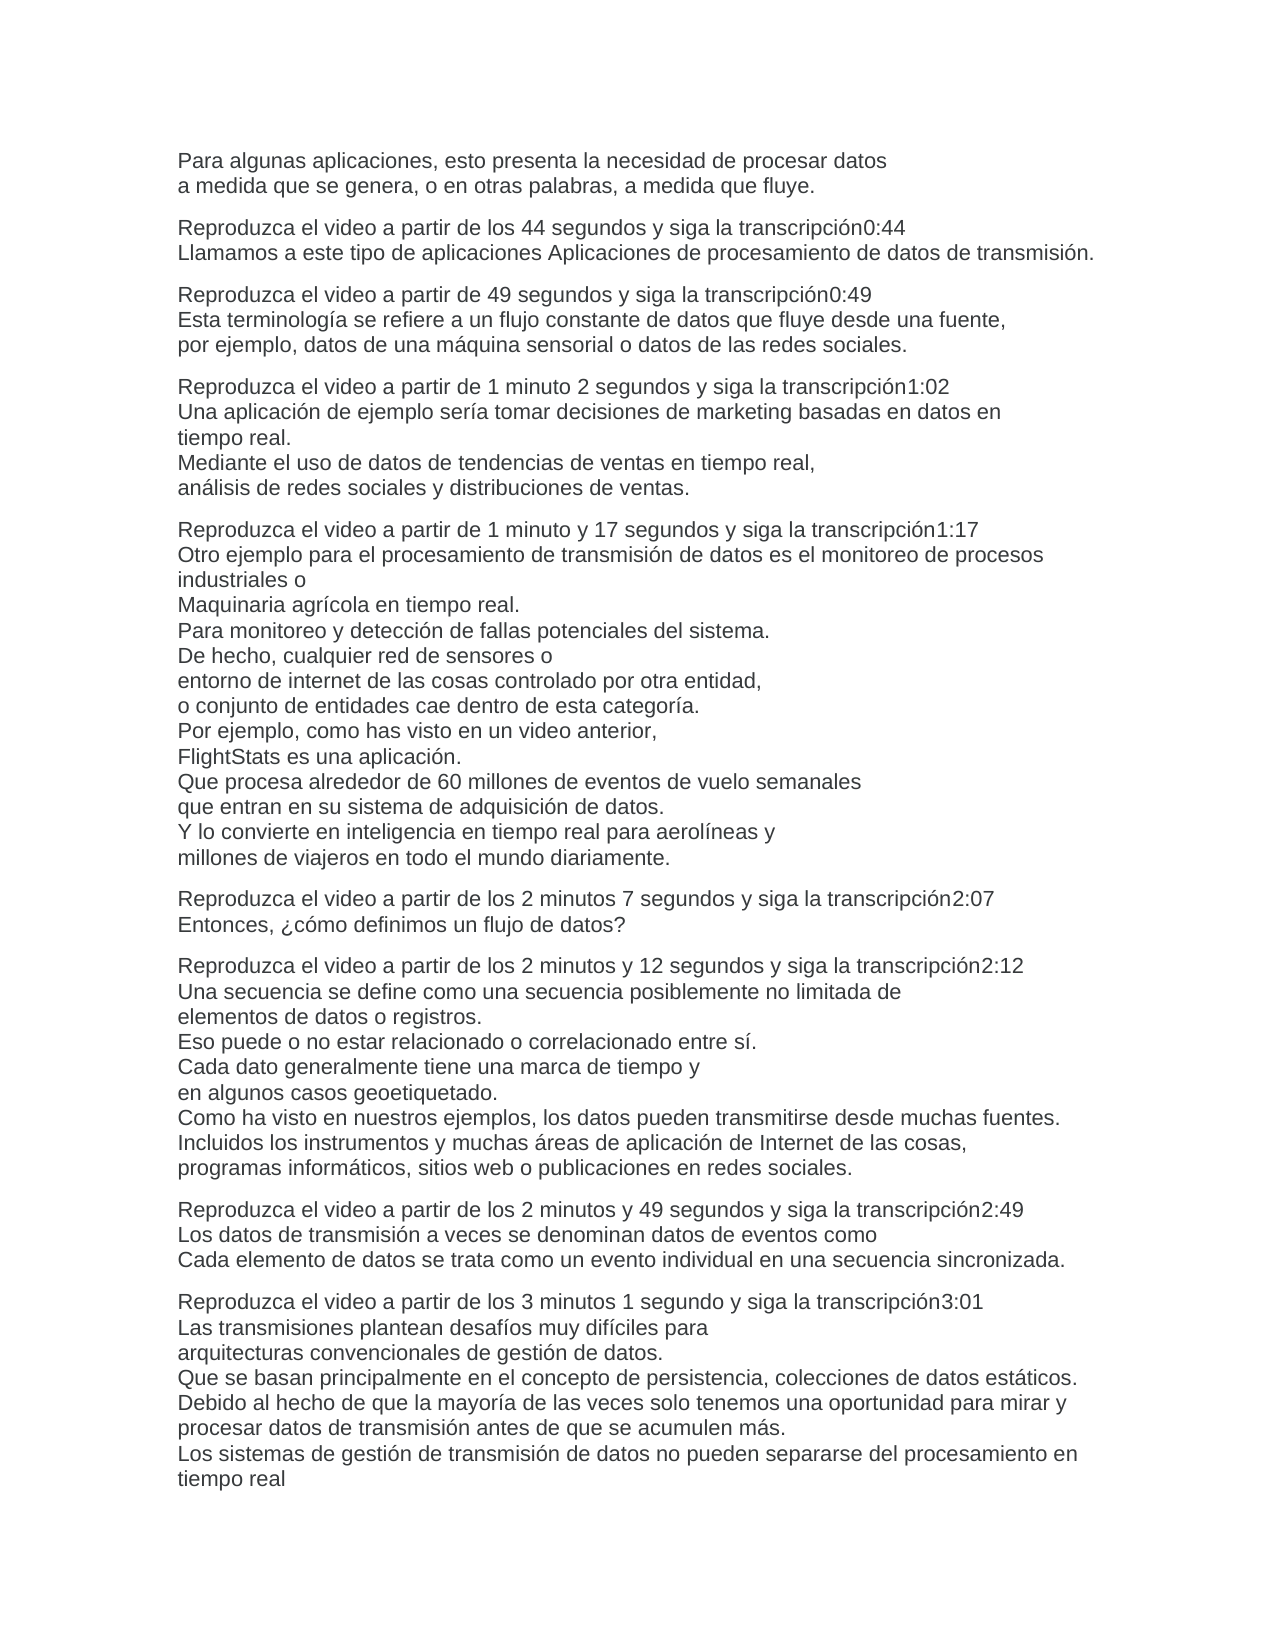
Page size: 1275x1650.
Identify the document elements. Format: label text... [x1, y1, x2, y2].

text Maquinaria agrícola en tiempo real. [177, 592, 1098, 618]
text FlightStats es una aplicación. [177, 744, 1098, 769]
text Reproduzca el video a partir de los 2 minutos y 12 segundos y siga la transcripción2:12 [177, 953, 1098, 979]
text De hecho, cualquier red de sensores o [177, 643, 1098, 668]
text Cada elemento de datos se trata como un evento individual en una secuencia sincronizada. [177, 1247, 1098, 1273]
text Reproduzca el video a partir de 1 minuto 2 segundos y siga la transcripción1:02 [177, 374, 1098, 399]
text Eso puede o no estar relacionado o correlacionado entre sí. [177, 1029, 1098, 1054]
text arquitecturas convencionales de gestión de datos. [177, 1340, 1098, 1365]
text Reproduzca el video a partir de 1 minuto y 17 segundos y siga la transcripción1:17 [177, 517, 1098, 542]
text Los sistemas de gestión de transmisión de datos no pueden separarse del procesamiento en tiempo real [177, 1441, 1098, 1491]
text o conjunto de entidades cae dentro de esta categoría. [177, 693, 1098, 718]
text Reproduzca el video a partir de los 3 minutos 1 segundo y siga la transcripción3:01 [177, 1289, 1098, 1314]
text Debido al hecho de que la mayoría de las veces solo tenemos una oportunidad para mirar y [177, 1390, 1098, 1415]
text Las transmisiones plantean desafíos muy difíciles para [177, 1314, 1098, 1340]
text Para algunas aplicaciones, esto presenta la necesidad de procesar datos [177, 148, 1098, 173]
text Reproduzca el video a partir de los 44 segundos y siga la transcripción0:44 [177, 215, 1098, 240]
text análisis de redes sociales y distribuciones de ventas. [177, 475, 1098, 500]
text entorno de internet de las cosas controlado por otra entidad, [177, 668, 1098, 693]
text Cada dato generalmente tiene una marca de tiempo y [177, 1054, 1098, 1079]
text Por ejemplo, como has visto en un video anterior, [177, 718, 1098, 744]
text procesar datos de transmisión antes de que se acumulen más. [177, 1415, 1098, 1441]
text Para monitoreo y detección de fallas potenciales del sistema. [177, 618, 1098, 643]
text a medida que se genera, o en otras palabras, a medida que fluye. [177, 173, 1098, 198]
text Mediante el uso de datos de tendencias de ventas en tiempo real, [177, 450, 1098, 475]
text que entran en su sistema de adquisición de datos. [177, 794, 1098, 819]
text Como ha visto en nuestros ejemplos, los datos pueden transmitirse desde muchas fuentes. [177, 1105, 1098, 1130]
text Que se basan principalmente en el concepto de persistencia, colecciones de datos estáticos. [177, 1365, 1098, 1390]
text Una aplicación de ejemplo sería tomar decisiones de marketing basadas en datos en [177, 399, 1098, 424]
text Y lo convierte en inteligencia en tiempo real para aerolíneas y [177, 819, 1098, 844]
text en algunos casos geoetiquetado. [177, 1079, 1098, 1105]
text tiempo real. [177, 424, 1098, 450]
text Incluidos los instrumentos y muchas áreas de aplicación de Internet de las cosas, [177, 1130, 1098, 1155]
text programas informáticos, sitios web o publicaciones en redes sociales. [177, 1155, 1098, 1180]
text Los datos de transmisión a veces se denominan datos de eventos como [177, 1222, 1098, 1247]
text Llamamos a este tipo de aplicaciones Aplicaciones de procesamiento de datos de transmisión. [177, 240, 1098, 265]
text millones de viajeros en todo el mundo diariamente. [177, 844, 1098, 870]
text Otro ejemplo para el procesamiento de transmisión de datos es el monitoreo de procesos industriales o [177, 542, 1098, 592]
text elementos de datos o registros. [177, 1004, 1098, 1029]
text Esta terminología se refiere a un flujo constante de datos que fluye desde una fuente, [177, 307, 1098, 332]
text Una secuencia se define como una secuencia posiblemente no limitada de [177, 979, 1098, 1004]
text Reproduzca el video a partir de los 2 minutos y 49 segundos y siga la transcripción2:49 [177, 1197, 1098, 1222]
text Entonces, ¿cómo definimos un flujo de datos? [177, 912, 1098, 937]
text Reproduzca el video a partir de los 2 minutos 7 segundos y siga la transcripción2:07 [177, 886, 1098, 912]
text por ejemplo, datos de una máquina sensorial o datos de las redes sociales. [177, 332, 1098, 357]
text Reproduzca el video a partir de 49 segundos y siga la transcripción0:49 [177, 282, 1098, 307]
text Que procesa alrededor de 60 millones de eventos de vuelo semanales [177, 769, 1098, 794]
